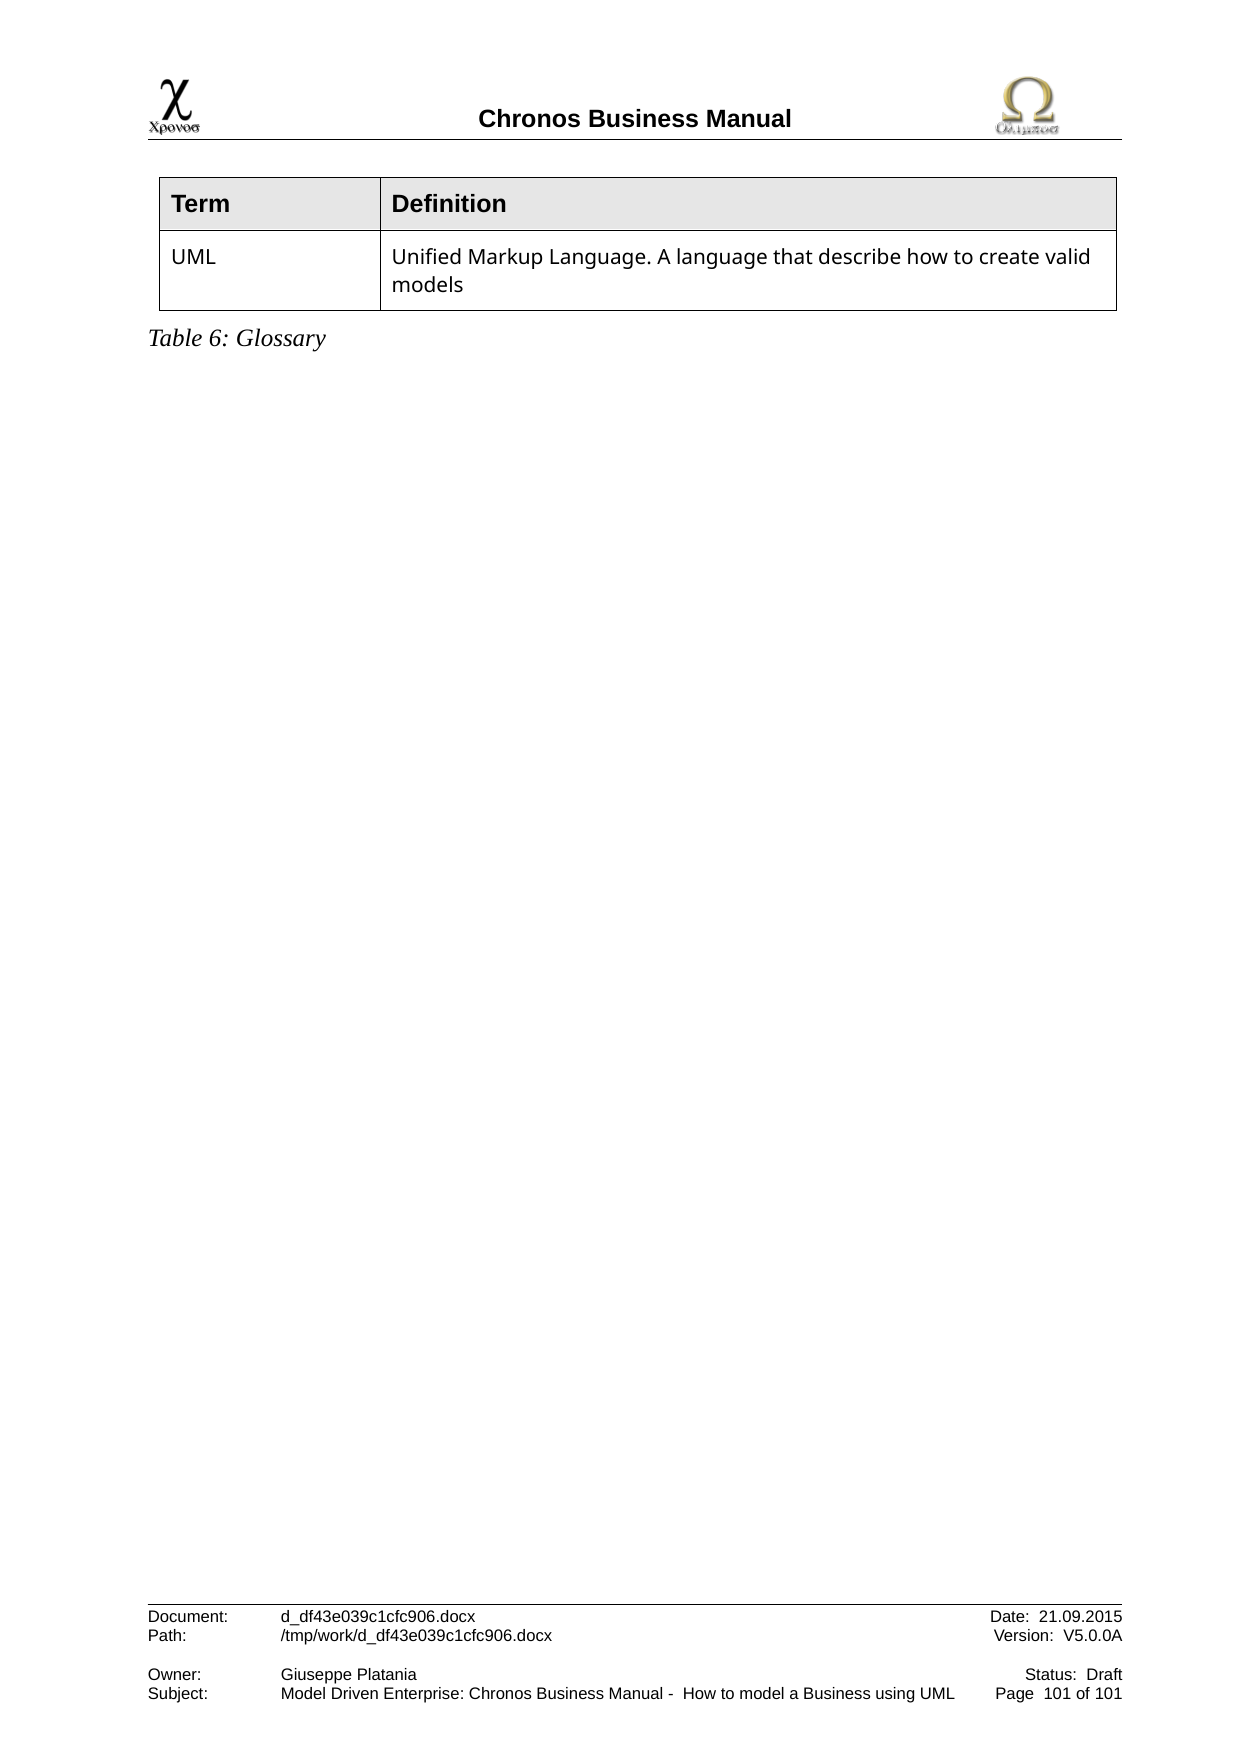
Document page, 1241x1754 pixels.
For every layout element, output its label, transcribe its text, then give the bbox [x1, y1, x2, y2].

table_header Definition [381, 178, 1116, 229]
table_cell Unified Markup Language. A language that describe how to create valid models [381, 231, 1116, 310]
table_header Term [160, 178, 380, 229]
text Table 6: Glossary [148, 323, 1122, 352]
picture [992, 75, 1061, 135]
table_cell UML [160, 231, 380, 310]
picture [147, 75, 201, 135]
